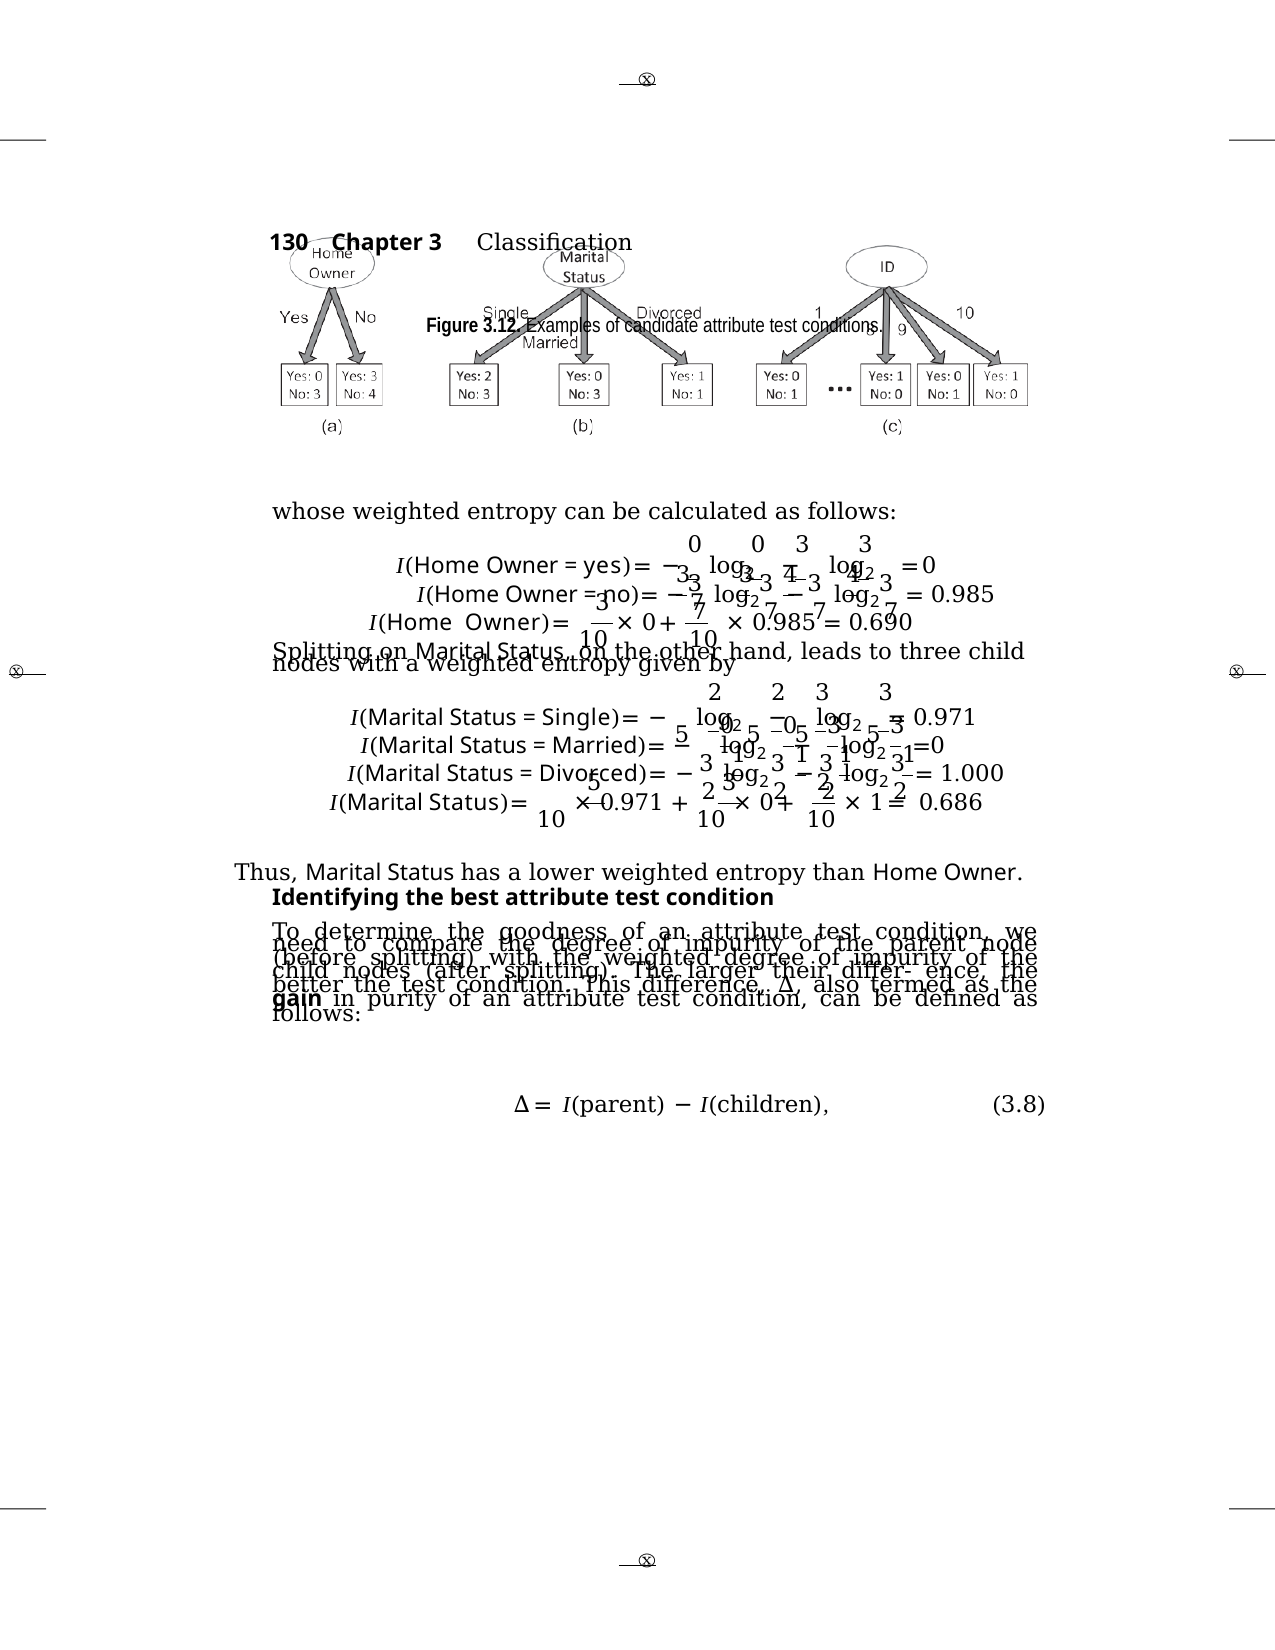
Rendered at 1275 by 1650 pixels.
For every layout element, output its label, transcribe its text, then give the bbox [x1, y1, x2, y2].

picture [322, 419, 342, 435]
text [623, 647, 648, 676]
text I(Home Owner)= 10 × 0+ 10 × 0.985 = 0.690 [60, 612, 1222, 635]
text whose weighted entropy can be calculated as follows: [272, 337, 1275, 541]
picture [449, 270, 1028, 318]
text I(Marital Status = Divorced)= − 2 log2 2 − 2 log2 2 = 1.000 [129, 763, 1222, 786]
text I(Marital Status = Single)= − 5 log2 5 − 5 log2 5 = 0.971 [76, 707, 1251, 730]
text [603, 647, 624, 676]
text Δ= I(parent) − I(children), (3.8) [512, 1027, 1275, 1134]
text I(Marital Status = Married)= − 3 log2 3 − 3 log2 3 =0 [76, 735, 756, 758]
text I(Marital Status)= 10 × 0.971 + 10 × 0+ 10 × 1= 0.686 [76, 791, 1236, 815]
text 0 0 3 3 [687, 541, 1275, 555]
text I(Home Owner = yes)= − 3 log2 3 − 3 log2 3 =0 [76, 555, 1261, 579]
text I(Home Owner = no)= − 7 log2 7 − 7 log2 7 = 0.985 [417, 583, 1275, 607]
text Thus, Marital Status has a lower weighted entropy than Home Owner. [36, 815, 1222, 897]
text I(Marital Status = Married)= − 3 log2 3 − 3 log2 3 =0 [870, 735, 1229, 758]
text Splitting on Marital Status, on the other hand, leads to three child nodes with a weighted entropy given by [728, 647, 1039, 676]
text Figure 3.12. Examples of candidate attribute test conditions. [76, 318, 1234, 337]
picture [279, 270, 383, 318]
picture [883, 419, 902, 435]
text 130 Chapter 3 Classiﬁcation [269, 173, 1275, 270]
text To determine the goodness of an attribute test condition, we need to compare the degree of impurity of the parent node (before splitting) with the weighted degree of impurity of the child nodes (after splitting). The larger their diﬀer- ence, the better the test condition. This diﬀerence, Δ, also termed as the gain in purity of an attribute test condition, can be deﬁned as follows: [272, 928, 1038, 1027]
text 2 2 3 3 [708, 676, 1275, 707]
picture [573, 419, 593, 435]
